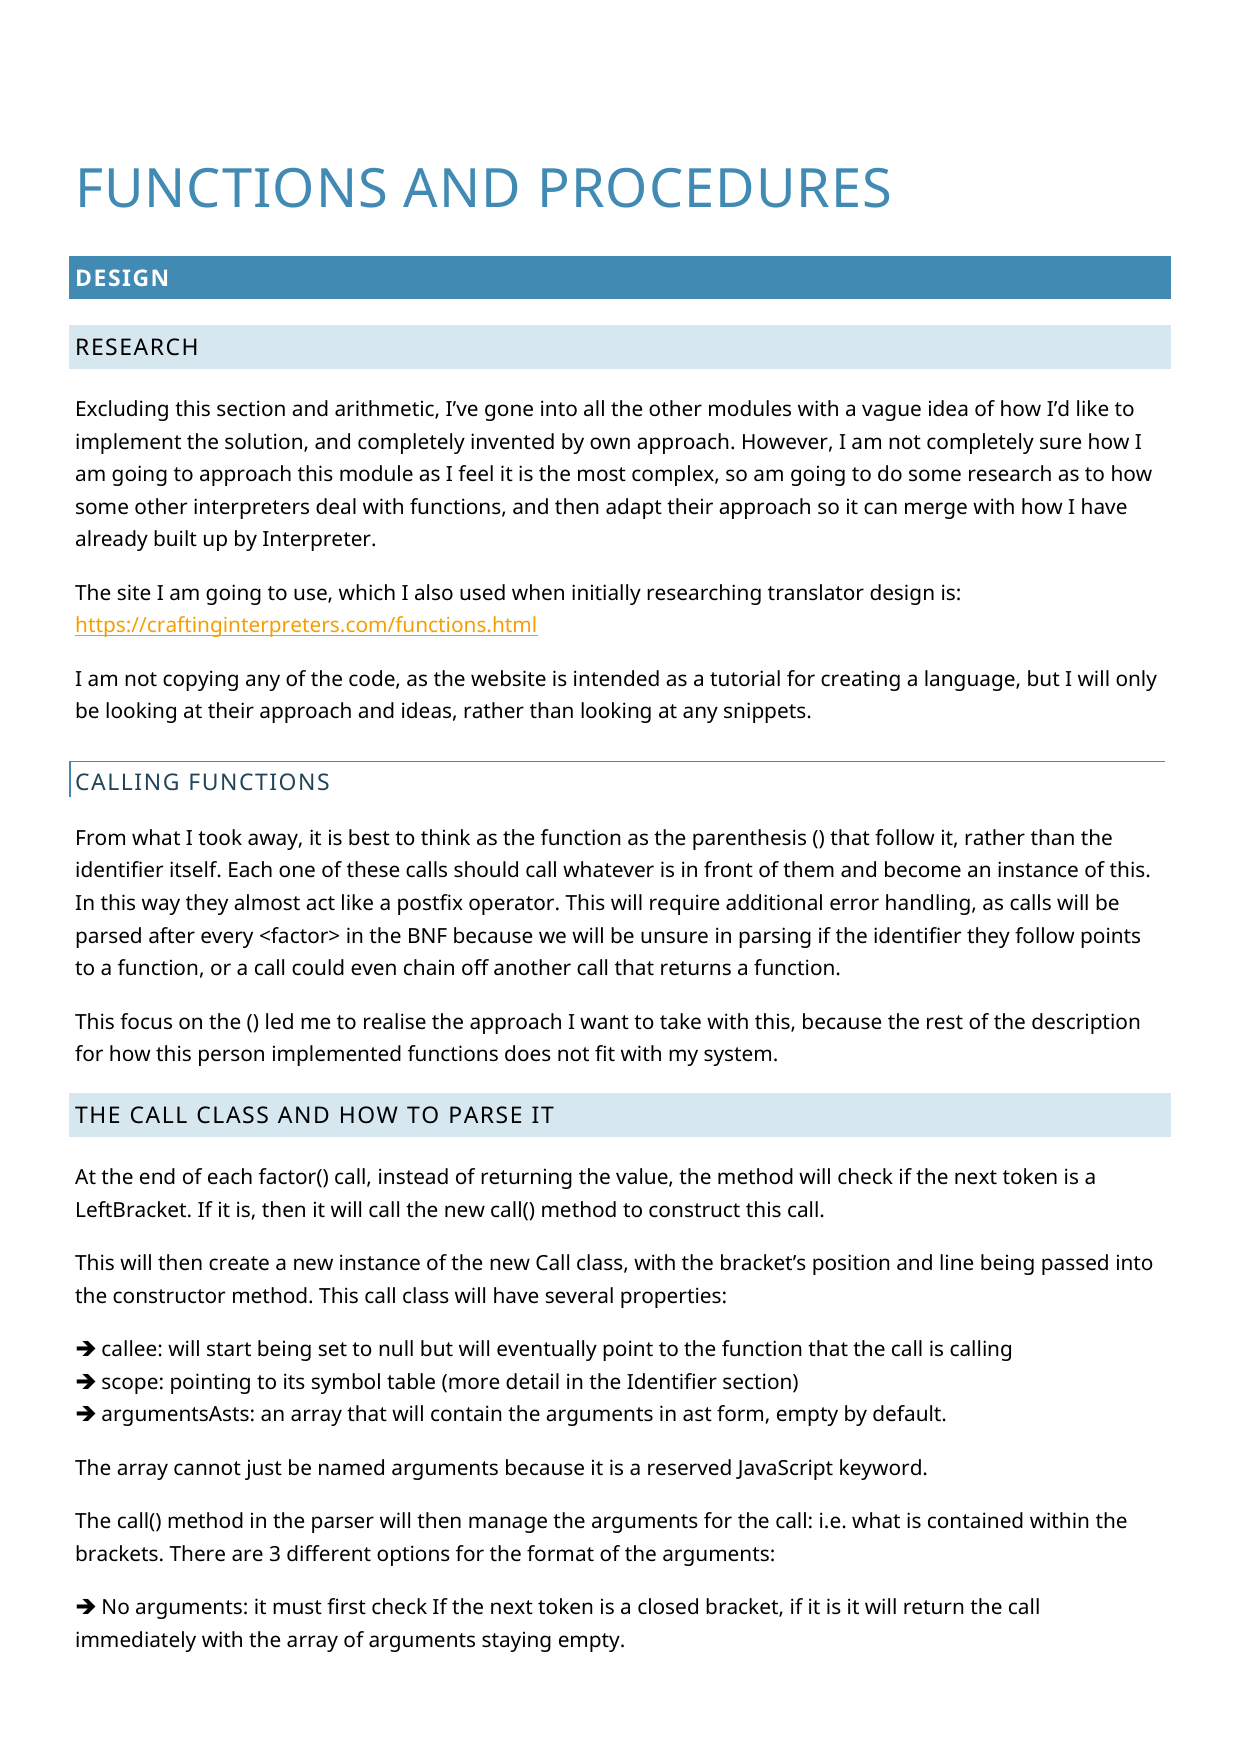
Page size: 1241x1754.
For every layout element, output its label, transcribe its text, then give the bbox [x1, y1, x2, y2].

text This focus on the () led me to realise the approach I want to take with this, because the rest of the description for how this person implemented functions does not fit with my system. [75, 1007, 1165, 1068]
text This will then create a new instance of the new Call class, with the bracket’s position and line being passed into the constructor method. This call class will have several properties: [75, 1248, 1165, 1309]
subtitle the call class and how to parse it [75, 1099, 1165, 1130]
text callee: will start being set to null but will eventually point to the function that the call is calling scope: pointing to its symbol table (more detail in the Identifier section) argumentsAsts: an array that will contain the arguments in ast form, empty by default. [75, 1334, 1165, 1428]
text The site I am going to use, which I also used when initially researching translator design is: https://craftinginterpreters.com/functions.html [75, 578, 1165, 639]
subtitle calling functions [71, 762, 1165, 797]
text The call() method in the parser will then manage the arguments for the call: i.e. what is contained within the brackets. There are 3 different options for the format of the arguments: [75, 1506, 1165, 1567]
text I am not copying any of the code, as the website is intended as a tutorial for creating a language, but I will only be looking at their approach and ideas, rather than looking at any snippets. [75, 664, 1165, 725]
text No arguments: it must first check If the next token is a closed bracket, if it is it will return the call immediately with the array of arguments staying empty. [75, 1592, 1165, 1653]
text From what I took away, it is best to think as the function as the parenthesis () that follow it, rather than the identifier itself. Each one of these calls should call whatever is in front of them and become an instance of this. In this way they almost act like a postfix operator. This will require additional error handling, as calls will be parsed after every <factor> in the BNF because we will be unsure in parsing if the identifier they follow points to a function, or a call could even chain off another call that returns a function. [75, 823, 1165, 982]
text At the end of each factor() call, instead of returning the value, the method will check if the next token is a LeftBracket. If it is, then it will call the new call() method to construct this call. [75, 1162, 1165, 1223]
title functions and procedures [75, 150, 1165, 224]
subtitle design [75, 262, 1165, 293]
subtitle research [75, 331, 1165, 362]
text The array cannot just be named arguments because it is a reserved JavaScript keyword. [75, 1453, 1165, 1481]
text Excluding this section and arithmetic, I’ve gone into all the other modules with a vague idea of how I’d like to implement the solution, and completely invented by own approach. However, I am not completely sure how I am going to approach this module as I feel it is the most complex, so am going to do some research as to how some other interpreters deal with functions, and then adapt their approach so it can merge with how I have already built up by Interpreter. [75, 394, 1165, 553]
